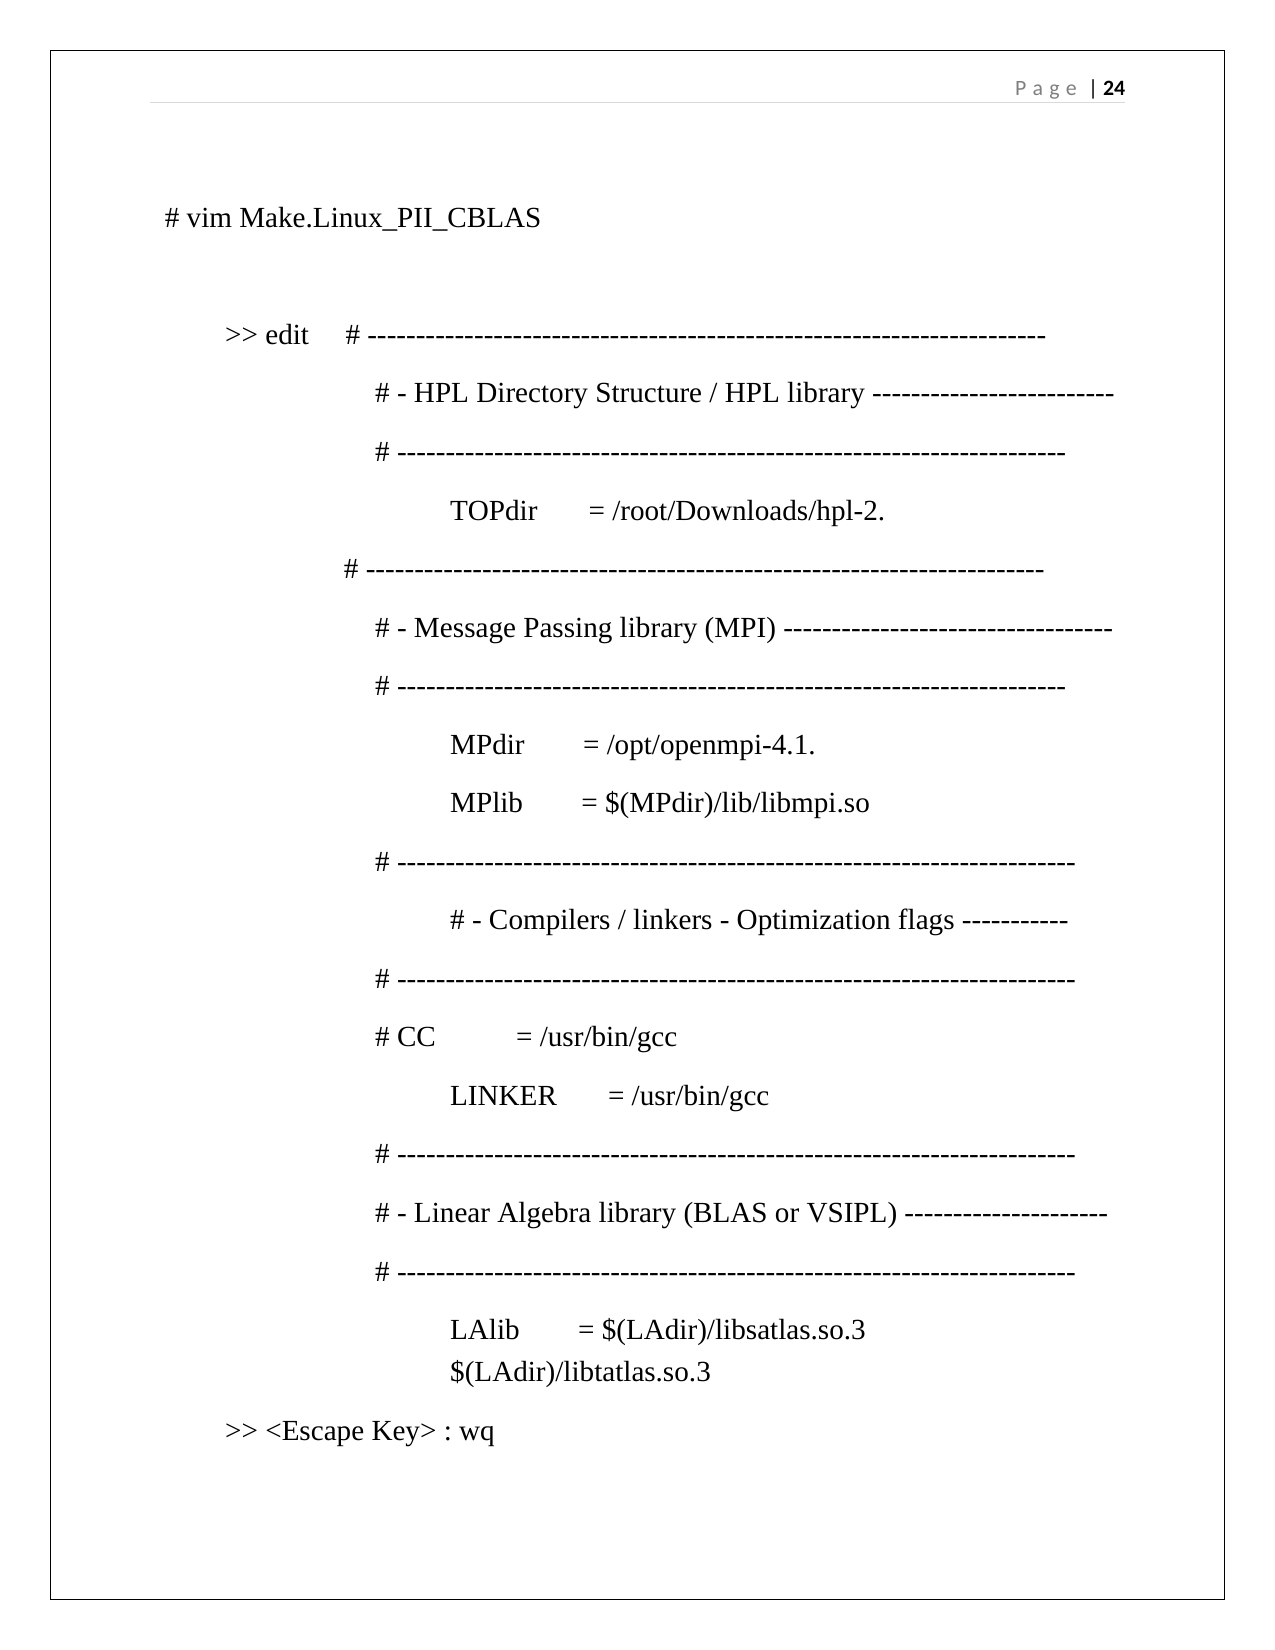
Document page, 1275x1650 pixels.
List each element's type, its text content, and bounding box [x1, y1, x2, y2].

text >> <Escape Key> : wq [150, 1413, 1125, 1446]
text MPlib = $(MPdir)/lib/libmpi.so [150, 785, 1125, 819]
text LAlib = $(LAdir)/libsatlas.so.3 $(LAdir)/libtatlas.so.3 [450, 1312, 1125, 1388]
text # ---------------------------------------------------------------------- [150, 1254, 1125, 1287]
text # ---------------------------------------------------------------------- [150, 844, 1125, 877]
text # ---------------------------------------------------------------------- [150, 1137, 1125, 1170]
text # - Compilers / linkers - Optimization flags ----------- [150, 902, 1125, 936]
text # - HPL Directory Structure / HPL library ------------------------- [150, 376, 1125, 409]
text # CC = /usr/bin/gcc [150, 1019, 1125, 1053]
text # ---------------------------------------------------------------------- [150, 551, 1125, 585]
text # - Linear Algebra library (BLAS or VSIPL) --------------------- [150, 1195, 1125, 1229]
text MPdir = /opt/openmpi-4.1. [150, 727, 1125, 760]
text LINKER = /usr/bin/gcc [150, 1078, 1125, 1112]
text # - Message Passing library (MPI) ---------------------------------- [150, 610, 1125, 643]
text # --------------------------------------------------------------------- [150, 668, 1125, 702]
text TOPdir = /root/Downloads/hpl-2. [150, 493, 1125, 526]
text >> edit # ---------------------------------------------------------------------- [150, 317, 1125, 351]
text # --------------------------------------------------------------------- [150, 434, 1125, 468]
text # ---------------------------------------------------------------------- [150, 961, 1125, 994]
text # vim Make.Linux_PII_CBLAS [150, 200, 1125, 233]
